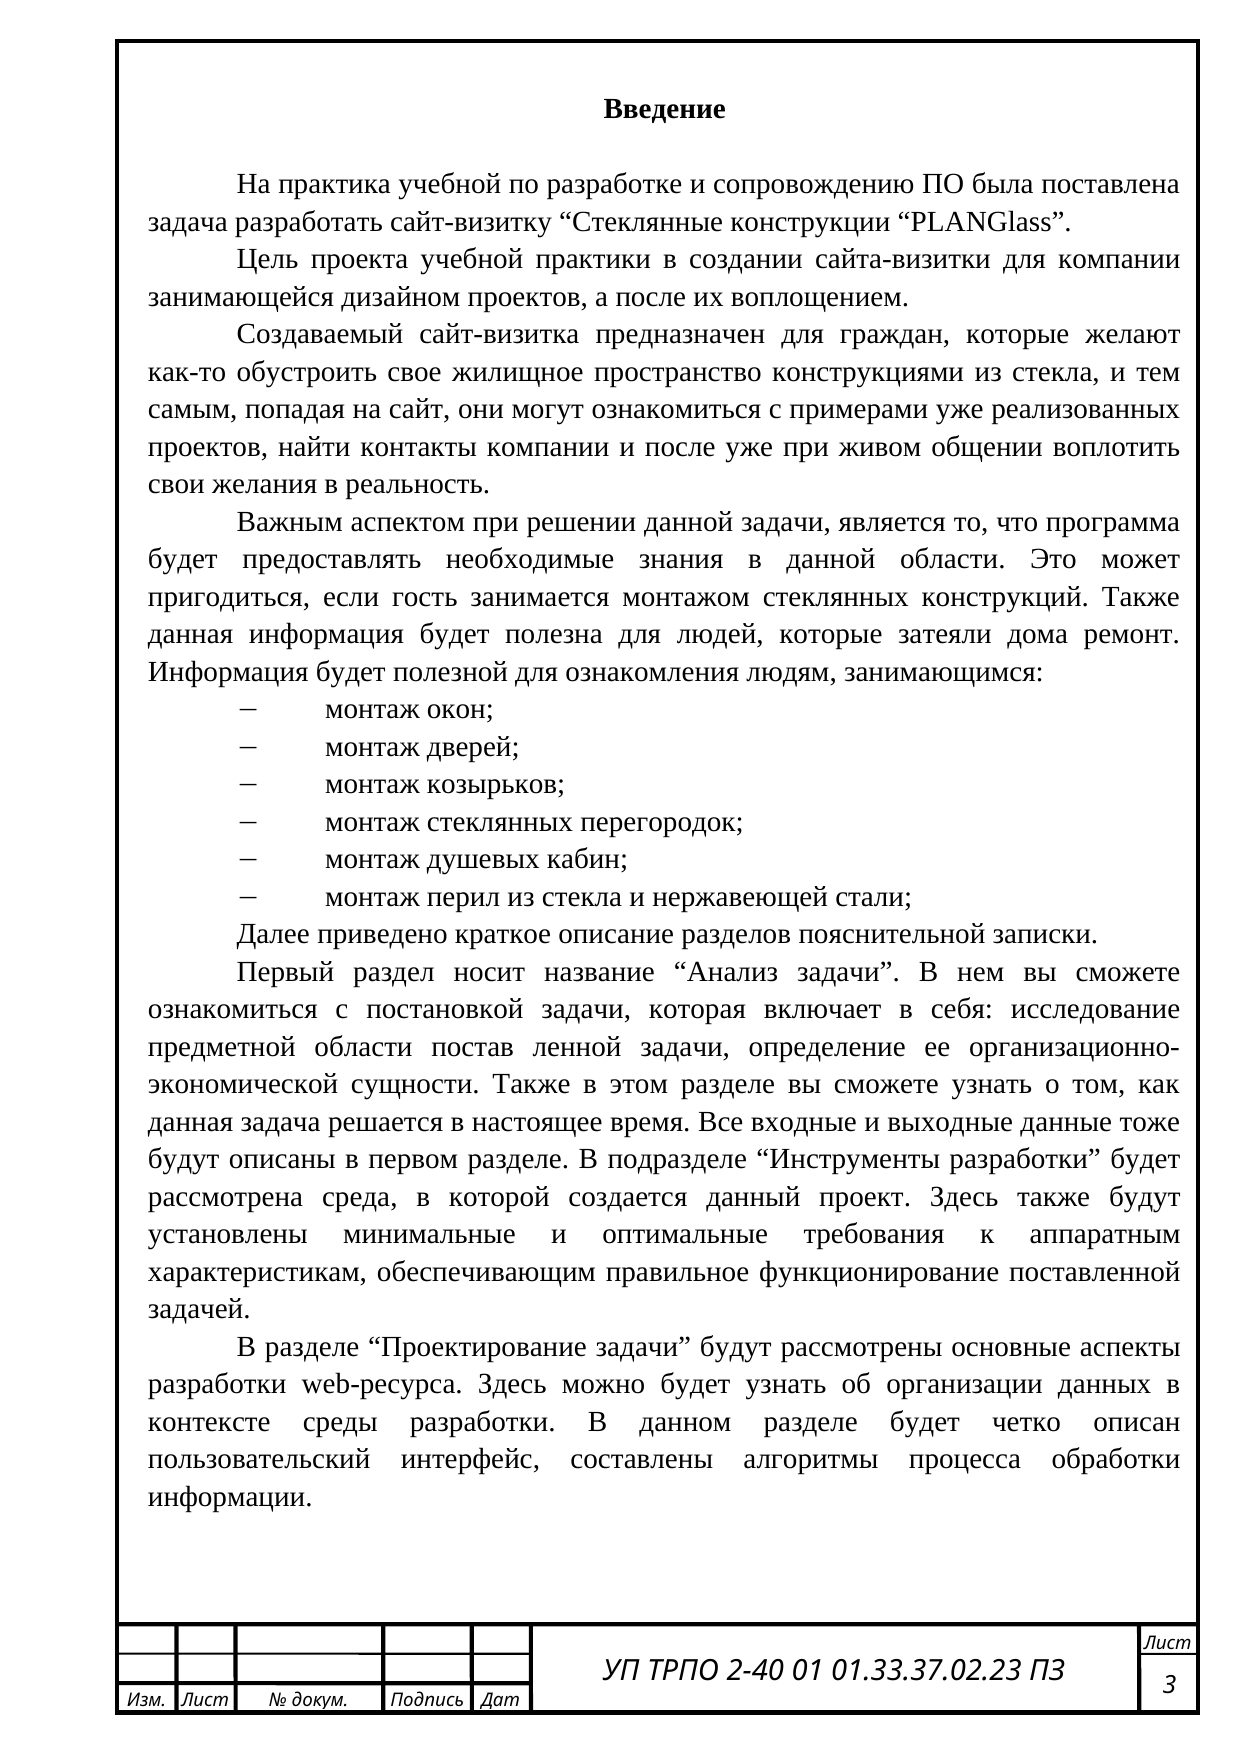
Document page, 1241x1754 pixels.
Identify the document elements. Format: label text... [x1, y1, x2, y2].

text Далее приведено краткое описание разделов пояснительной записки. [148, 914, 1181, 951]
list монтаж перил из стекла и нержавеющей стали; [236, 876, 1181, 914]
text Первый раздел носит название “Анализ задачи”. В нем вы сможете ознакомиться с постановкой задачи, которая включает в себя: исследование предметной области постав ленной задачи, определение ее организационно-экономической сущности. Также в этом разделе вы сможете узнать о том, как данная задача решается в настоящее время. Все входные и выходные данные тоже будут описаны в первом разделе. В подразделе “Инструменты разработки” будет рассмотрена среда, в которой создается данный проект. Здесь также будут установлены минимальные и оптимальные требования к аппаратным характеристикам, обеспечивающим правильное функционирование поставленной задачей. [148, 951, 1181, 1326]
list монтаж стеклянных перегородок; [236, 801, 1181, 839]
list монтаж окон; [236, 689, 1181, 726]
text В разделе “Проектирование задачи” будут рассмотрены основные аспекты разработки web-ресурса. Здесь можно будет узнать об организации данных в контексте среды разработки. В данном разделе будет четко описан пользовательский интерфейс, составлены алгоритмы процесса обработки информации. [148, 1326, 1181, 1514]
list монтаж дверей; [236, 726, 1181, 764]
list монтаж козырьков; [236, 764, 1181, 801]
text Введение [148, 89, 1181, 126]
text Важным аспектом при решении данной задачи, является то, что программа будет предоставлять необходимые знания в данной области. Это может пригодиться, если гость занимается монтажом стеклянных конструкций. Также данная информация будет полезна для людей, которые затеяли дома ремонт. Информация будет полезной для ознакомления людям, занимающимся: [148, 501, 1181, 689]
list монтаж душевых кабин; [236, 839, 1181, 876]
text Цель проекта учебной практики в создании сайта-визитки для компании занимающейся дизайном проектов, а после их воплощением. [148, 239, 1181, 314]
text На практика учебной по разработке и сопровождению ПО была поставлена задача разработать сайт-визитку “Стеклянные конструкции “PLANGlass”. [148, 164, 1181, 239]
text Создаваемый сайт-визитка предназначен для граждан, которые желают как-то обустроить свое жилищное пространство конструкциями из стекла, и тем самым, попадая на сайт, они могут ознакомиться с примерами уже реализованных проектов, найти контакты компании и после уже при живом общении воплотить свои желания в реальность. [148, 314, 1181, 501]
